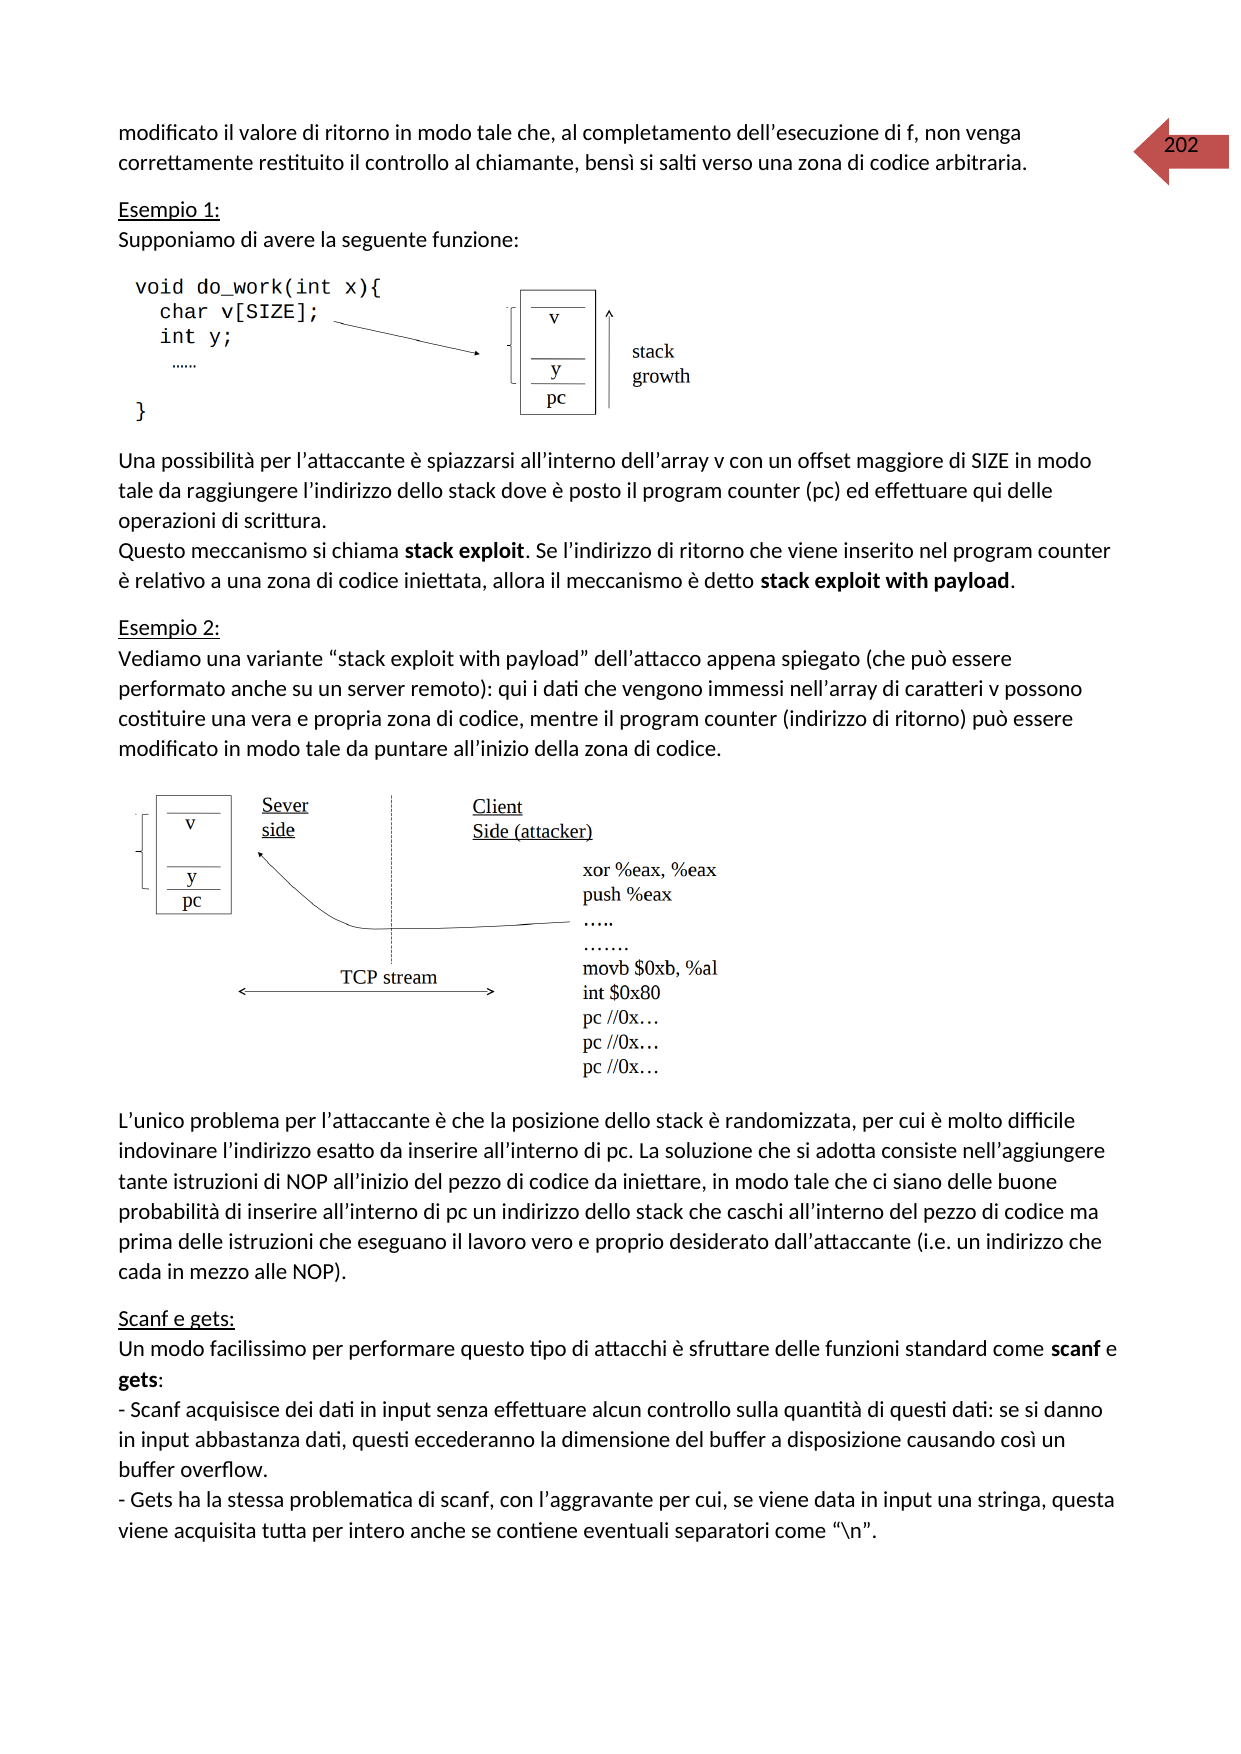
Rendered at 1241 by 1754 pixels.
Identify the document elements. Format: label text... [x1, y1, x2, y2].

text Esempio 1: Supponiamo di avere la seguente funzione: [118, 195, 1122, 253]
text Una possibilità per l’attaccante è spiazzarsi all’interno dell’array v con un offset maggiore di SIZE in modo tale da raggiungere l’indirizzo dello stack dove è posto il program counter (pc) ed effettuare qui delle operazioni di scrittura. Questo meccanismo si chiama stack exploit. Se l’indirizzo di ritorno che viene inserito nel program counter è relativo a una zona di codice iniettata, allora il meccanismo è detto stack exploit with payload. [118, 446, 1122, 595]
text L’unico problema per l’attaccante è che la posizione dello stack è randomizzata, per cui è molto difficile indovinare l’indirizzo esatto da inserire all’interno di pc. La soluzione che si adotta consiste nell’aggiungere tante istruzioni di NOP all’inizio del pezzo di codice da iniettare, in modo tale che ci siano delle buone probabilità di inserire all’interno di pc un indirizzo dello stack che caschi all’interno del pezzo di codice ma prima delle istruzioni che eseguano il lavoro vero e proprio desiderato dall’attaccante (i.e. un indirizzo che cada in mezzo alle NOP). [118, 1106, 1122, 1285]
text Esempio 2: Vediamo una variante “stack exploit with payload” dell’attacco appena spiegato (che può essere performato anche su un server remoto): qui i dati che vengono immessi nell’array di caratteri v possono costituire una vera e propria zona di codice, mentre il program counter (indirizzo di ritorno) può essere modificato in modo tale da puntare all’inizio della zona di codice. [118, 613, 1122, 762]
picture [118, 272, 701, 427]
text Scanf e gets: Un modo facilissimo per performare questo tipo di attacchi è sfruttare delle funzioni standard come scanf e gets: - Scanf acquisisce dei dati in input senza effettuare alcun controllo sulla quantità di questi dati: se si danno in input abbastanza dati, questi eccederanno la dimensione del buffer a disposizione causando così un buffer overflow. - Gets ha la stessa problematica di scanf, con l’aggravante per cui, se viene data in input una stringa, questa viene acquisita tutta per intero anche se contiene eventuali separatori come “\n”. [118, 1304, 1122, 1544]
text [118, 118, 1122, 176]
picture [118, 781, 733, 1088]
